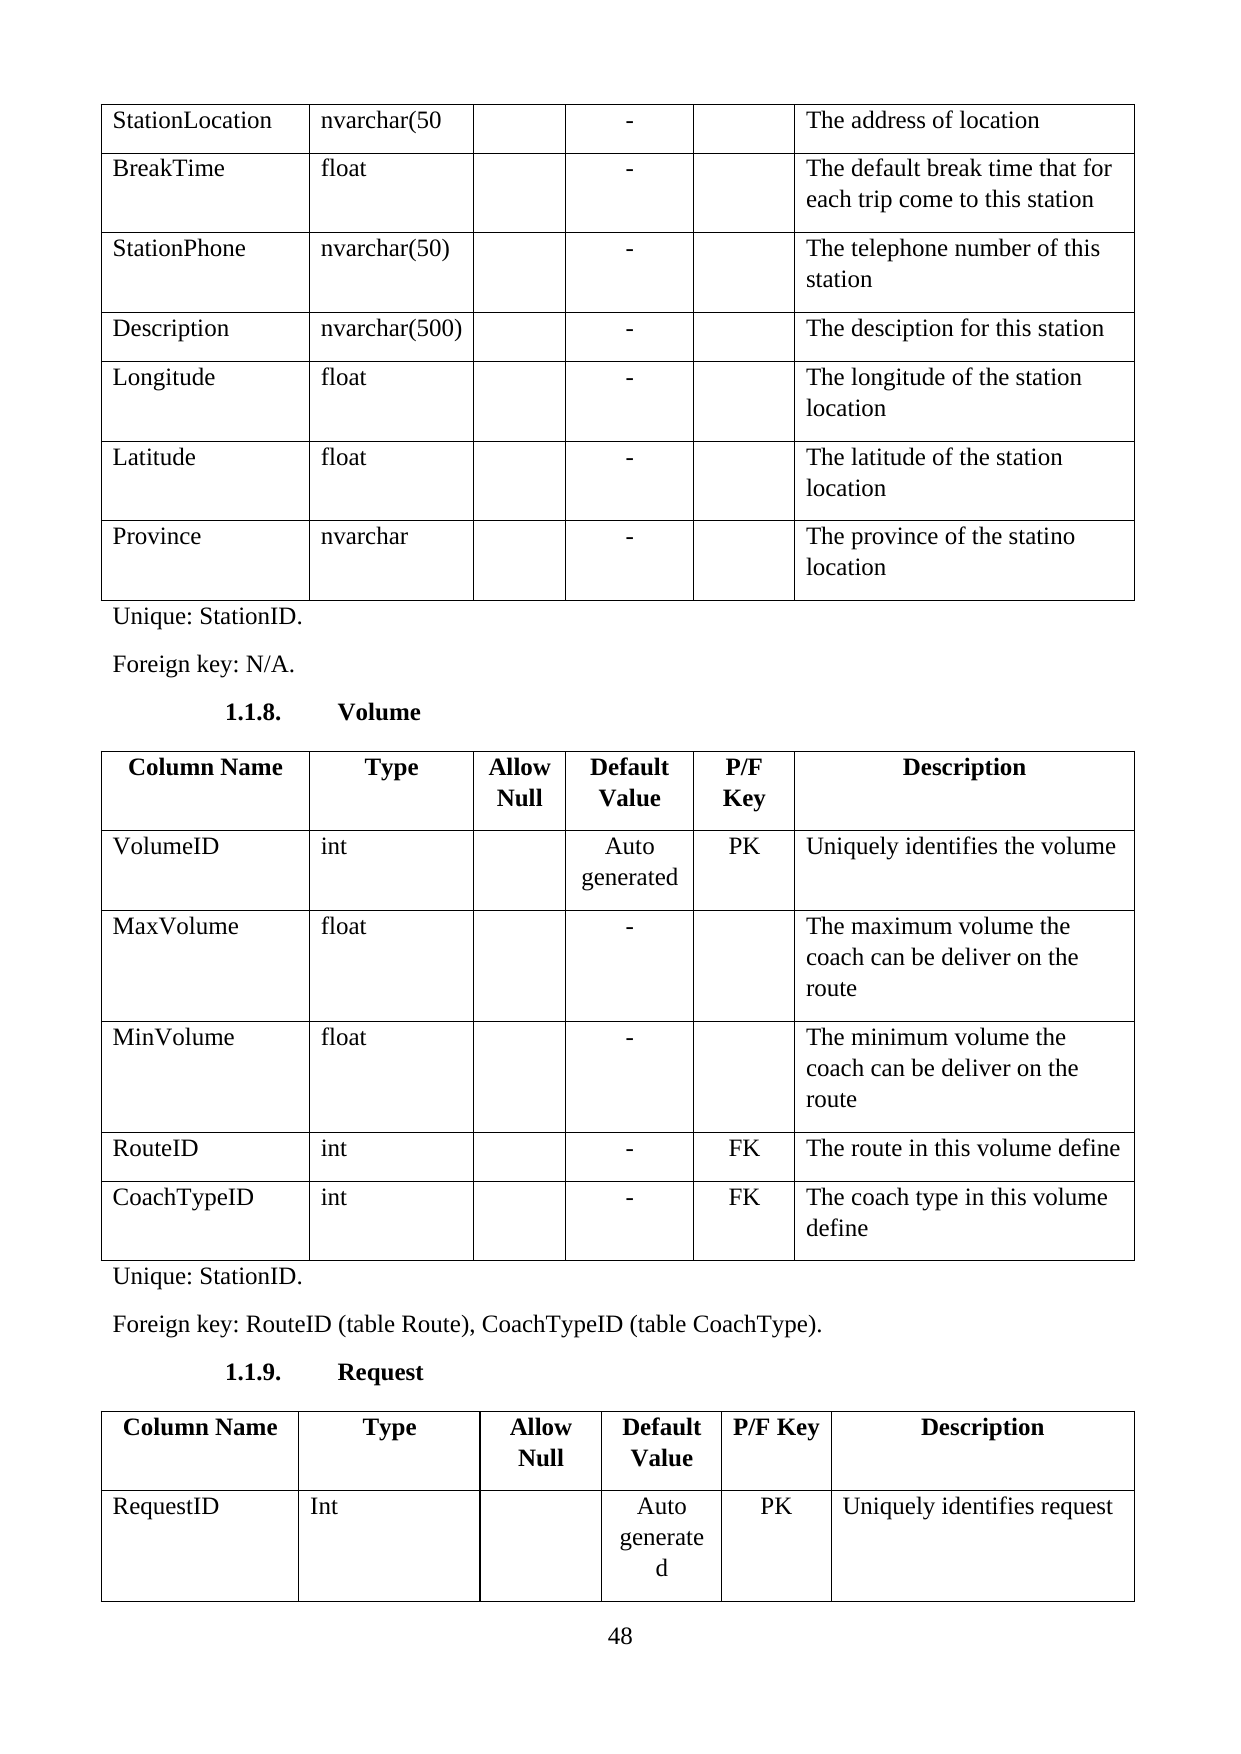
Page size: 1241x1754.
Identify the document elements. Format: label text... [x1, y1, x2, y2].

table_cell The default break time that for each trip come to this station [795, 154, 1134, 232]
table_cell The minimum volume the coach can be deliver on the route [795, 1022, 1134, 1132]
table_header Default Value [602, 1412, 721, 1490]
table_cell Province [102, 521, 309, 600]
table_cell [694, 105, 794, 152]
text Foreign key: N/A. [112, 649, 1128, 678]
table_cell - [566, 362, 693, 441]
table_cell float [310, 442, 473, 520]
table_header Description [832, 1412, 1134, 1490]
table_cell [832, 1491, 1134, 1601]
table_cell StationLocation [102, 105, 309, 152]
table_cell [474, 442, 565, 520]
table_cell [474, 105, 565, 152]
table_cell [474, 313, 565, 361]
table_header Allow Null [474, 752, 565, 830]
table_cell [694, 442, 794, 520]
table_header Column Name [102, 1412, 298, 1490]
table_cell Longitude [102, 362, 309, 441]
table_cell RequestID [102, 1491, 298, 1601]
table_header Default Value [566, 752, 693, 830]
text Unique: StationID. [112, 1261, 1128, 1290]
table_cell float [310, 1022, 473, 1132]
table_cell [694, 233, 794, 312]
table_cell [474, 233, 565, 312]
table_cell [474, 911, 565, 1021]
table_cell int [310, 1182, 473, 1260]
table_cell [474, 362, 565, 441]
table_cell Description [102, 313, 309, 361]
table_cell StationPhone [102, 233, 309, 312]
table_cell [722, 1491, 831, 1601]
table_cell [694, 362, 794, 441]
table_cell The address of location [795, 105, 1134, 152]
table_cell The province of the statino location [795, 521, 1134, 600]
table_header Type [310, 752, 473, 830]
table_cell PK [694, 831, 794, 910]
table_cell RouteID [102, 1133, 309, 1181]
table_cell - [566, 521, 693, 600]
table_cell - [566, 442, 693, 520]
table_header P/F Key [694, 752, 794, 830]
table_cell MinVolume [102, 1022, 309, 1132]
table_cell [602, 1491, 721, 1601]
table_cell FK [694, 1182, 794, 1260]
table_cell The coach type in this volume define [795, 1182, 1134, 1260]
list Request [225, 1357, 1128, 1386]
table_cell int [310, 1133, 473, 1181]
table_cell [474, 831, 565, 910]
table_cell BreakTime [102, 154, 309, 232]
table_cell - [566, 1022, 693, 1132]
table_cell int [310, 831, 473, 910]
text Unique: StationID. [112, 601, 1128, 630]
table_cell CoachTypeID [102, 1182, 309, 1260]
table_cell [694, 911, 794, 1021]
table_cell Uniquely identifies the volume [795, 831, 1134, 910]
table_header Allow Null [481, 1412, 601, 1490]
table_cell [694, 313, 794, 361]
table_cell - [566, 313, 693, 361]
table_header Description [795, 752, 1134, 830]
table_cell [474, 154, 565, 232]
table_cell float [310, 362, 473, 441]
table_cell nvarchar(50 [310, 105, 473, 152]
table_header Type [299, 1412, 479, 1490]
table_cell - [566, 1133, 693, 1181]
table_cell [694, 521, 794, 600]
table_cell float [310, 911, 473, 1021]
table_cell The latitude of the station location [795, 442, 1134, 520]
table_cell [694, 1022, 794, 1132]
table_cell The desciption for this station [795, 313, 1134, 361]
table_cell - [566, 105, 693, 152]
table_cell [694, 154, 794, 232]
table_cell FK [694, 1133, 794, 1181]
table_cell nvarchar [310, 521, 473, 600]
table_cell nvarchar(500) [310, 313, 473, 361]
table_cell - [566, 1182, 693, 1260]
table_cell The longitude of the station location [795, 362, 1134, 441]
table_cell [474, 521, 565, 600]
table_cell float [310, 154, 473, 232]
table_cell The maximum volume the coach can be deliver on the route [795, 911, 1134, 1021]
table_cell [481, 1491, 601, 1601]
table_cell nvarchar(50) [310, 233, 473, 312]
table_cell Latitude [102, 442, 309, 520]
table_cell VolumeID [102, 831, 309, 910]
table_cell - [566, 154, 693, 232]
table_cell [474, 1022, 565, 1132]
table_cell [474, 1133, 565, 1181]
table_cell MaxVolume [102, 911, 309, 1021]
table_cell The telephone number of this station [795, 233, 1134, 312]
table_cell The route in this volume define [795, 1133, 1134, 1181]
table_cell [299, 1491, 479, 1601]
table_cell - [566, 233, 693, 312]
table_header P/F Key [722, 1412, 831, 1490]
table_cell Auto generated [566, 831, 693, 910]
table_cell [474, 1182, 565, 1260]
table_cell - [566, 911, 693, 1021]
table_header Column Name [102, 752, 309, 830]
text Foreign key: RouteID (table Route), CoachTypeID (table CoachType). [112, 1309, 1128, 1338]
list Volume [225, 697, 1128, 725]
